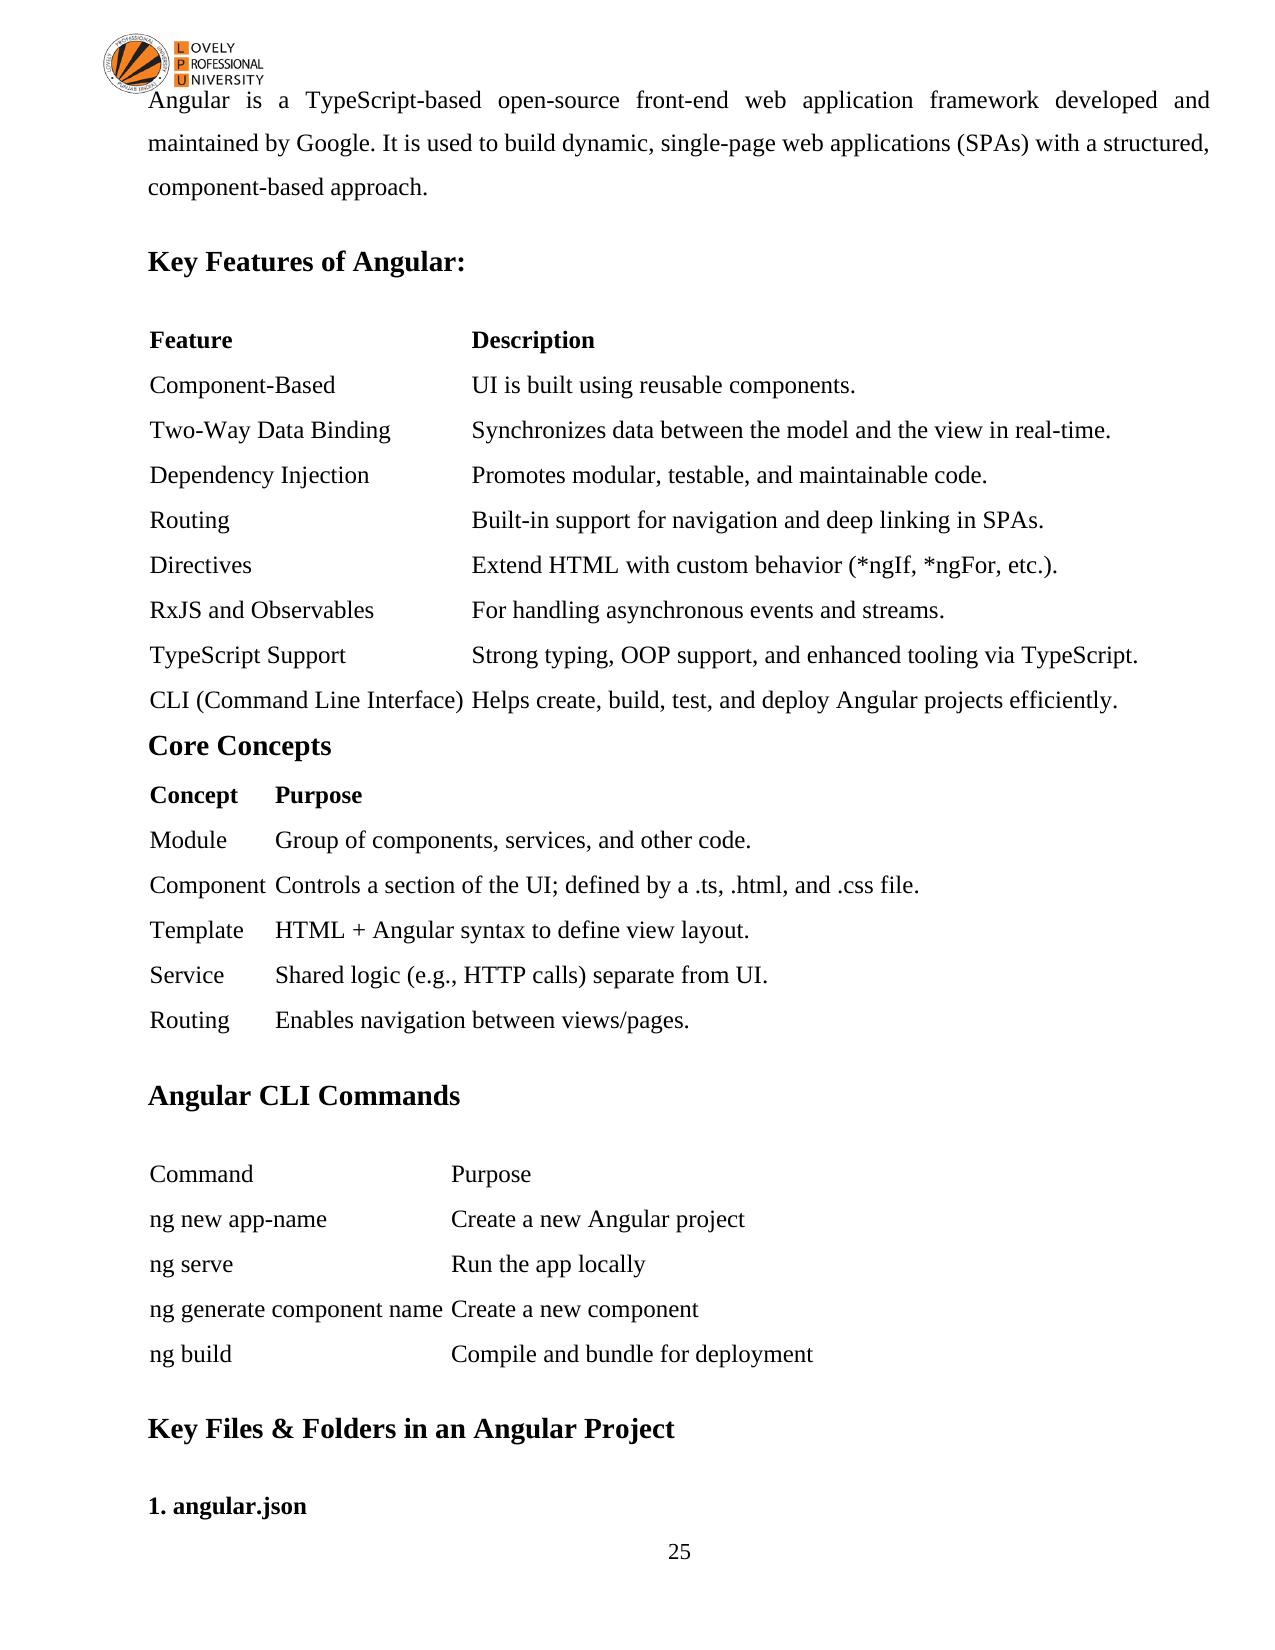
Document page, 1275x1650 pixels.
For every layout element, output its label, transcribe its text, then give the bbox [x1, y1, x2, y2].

table_cell Create a new Angular project [449, 1203, 819, 1247]
text Key Files & Folders in an Angular Project [148, 1412, 1211, 1445]
table_cell Synchronizes data between the model and the view in real-time. [470, 414, 1145, 458]
text Core Concepts [148, 728, 1211, 762]
table_cell ng serve [148, 1248, 449, 1292]
text Angular CLI Commands [148, 1078, 1211, 1111]
table_cell TypeScript Support [148, 639, 470, 683]
table_cell ng generate component name [148, 1293, 449, 1337]
table_header Description [470, 324, 1145, 368]
table_cell Run the app locally [449, 1248, 819, 1292]
table_cell Shared logic (e.g., HTTP calls) separate from UI. [273, 959, 931, 1004]
table_cell Create a new component [449, 1293, 819, 1337]
table_header Purpose [273, 779, 931, 824]
table_cell Promotes modular, testable, and maintainable code. [470, 459, 1145, 503]
table_cell Template [148, 914, 273, 959]
table_cell Component-Based [148, 369, 470, 413]
table_cell Controls a section of the UI; defined by a .ts, .html, and .css file. [273, 869, 931, 914]
table_header Command [148, 1158, 449, 1202]
table_cell Routing [148, 504, 470, 548]
text 1. angular.json [148, 1491, 1211, 1520]
table_header Concept [148, 779, 273, 824]
table_cell Strong typing, OOP support, and enhanced tooling via TypeScript. [470, 639, 1145, 683]
table_cell Enables navigation between views/pages. [273, 1004, 931, 1049]
table_cell Group of components, services, and other code. [273, 824, 931, 869]
text Key Features of Angular: [148, 244, 1211, 277]
table_cell Component [148, 869, 273, 914]
text Angular is a TypeScript-based open-source front-end web application framework developed and maintained by Google. It is used to build dynamic, single-page web applications (SPAs) with a structured, component-based approach. [148, 85, 1211, 200]
table_cell Routing [148, 1004, 273, 1049]
table_cell Compile and bundle for deployment [449, 1338, 819, 1382]
table_cell HTML + Angular syntax to define view layout. [273, 914, 931, 959]
table_cell Directives [148, 549, 470, 593]
table_cell ng build [148, 1338, 449, 1382]
table_cell Two-Way Data Binding [148, 414, 470, 458]
table_cell Extend HTML with custom behavior (*ngIf, *ngFor, etc.). [470, 549, 1145, 593]
table_header Purpose [449, 1158, 819, 1202]
table_cell Built-in support for navigation and deep linking in SPAs. [470, 504, 1145, 548]
table_cell Service [148, 959, 273, 1004]
table_cell CLI (Command Line Interface) [148, 684, 470, 728]
table_cell RxJS and Observables [148, 594, 470, 638]
table_header Feature [148, 324, 470, 368]
table_cell Dependency Injection [148, 459, 470, 503]
picture [91, 18, 301, 108]
table_cell UI is built using reusable components. [470, 369, 1145, 413]
table_cell ng new app-name [148, 1203, 449, 1247]
table_cell For handling asynchronous events and streams. [470, 594, 1145, 638]
table_cell Module [148, 824, 273, 869]
table_cell Helps create, build, test, and deploy Angular projects efficiently. [470, 684, 1145, 728]
